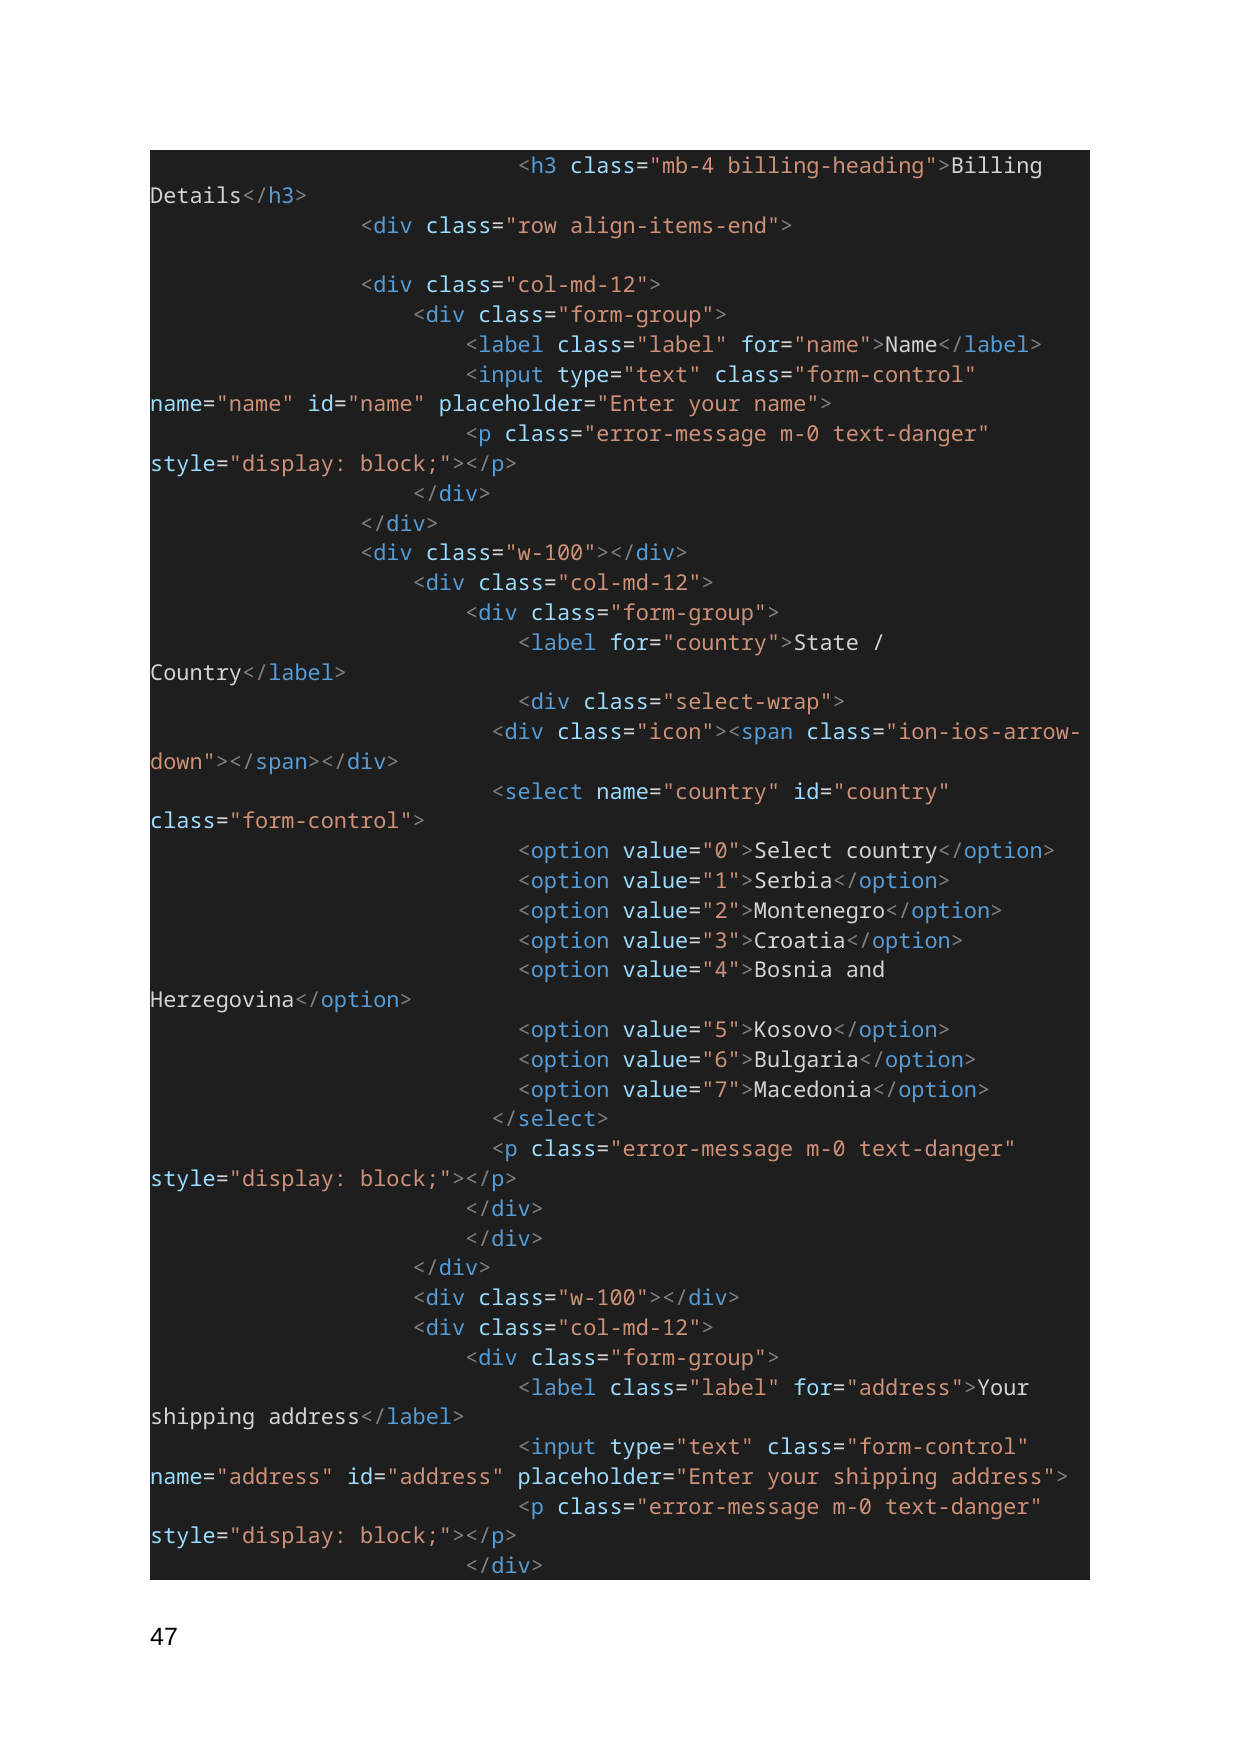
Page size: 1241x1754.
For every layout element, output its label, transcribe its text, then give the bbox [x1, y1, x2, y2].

text </div> [150, 507, 1090, 537]
text <option value="4">Bosnia and Herzegovina</option> [150, 954, 1090, 1014]
text <label for="country">State / Country</label> [150, 627, 1090, 686]
text <p class="error-message m-0 text-danger" style="display: block;"></p> [150, 1491, 1090, 1550]
text <input type="text" class="form-control" name="address" id="address" placeholder="Enter your shipping address"> [150, 1431, 1090, 1491]
text <div class="form-group"> [150, 299, 1090, 329]
text </div> [150, 1222, 1090, 1252]
text </select> [150, 1103, 1090, 1133]
text <div class="col-md-12"> [150, 1312, 1090, 1342]
text <label class="label" for="name">Name</label> [150, 329, 1090, 358]
text <div class="w-100"></div> [150, 1282, 1090, 1312]
text <div class="select-wrap"> [150, 686, 1090, 716]
text <div class="icon"><span class="ion-ios-arrow-down"></span></div> [150, 716, 1090, 776]
text <div class="form-group"> [150, 1342, 1090, 1371]
text <input type="text" class="form-control" name="name" id="name" placeholder="Enter your name"> [150, 358, 1090, 418]
text </div> [150, 1193, 1090, 1222]
text </div> [150, 1252, 1090, 1282]
text <option value="6">Bulgaria</option> [150, 1044, 1090, 1073]
text </div> [150, 1550, 1090, 1580]
text <option value="5">Kosovo</option> [150, 1014, 1090, 1044]
text </div> [150, 478, 1090, 507]
text <select name="country" id="country" class="form-control"> [150, 776, 1090, 835]
text <div class="form-group"> [150, 597, 1090, 627]
text <div class="col-md-12"> [150, 269, 1090, 299]
text <h3 class="mb-4 billing-heading">Billing Details</h3> [150, 150, 1090, 209]
text <div class="col-md-12"> [150, 567, 1090, 597]
text <p class="error-message m-0 text-danger" style="display: block;"></p> [150, 1133, 1090, 1193]
text <div class="w-100"></div> [150, 537, 1090, 567]
text <label class="label" for="address">Your shipping address</label> [150, 1371, 1090, 1431]
text <option value="2">Montenegro</option> [150, 895, 1090, 924]
text <option value="7">Macedonia</option> [150, 1073, 1090, 1103]
text <option value="1">Serbia</option> [150, 865, 1090, 895]
text <div class="row align-items-end"> [150, 209, 1090, 239]
text <option value="0">Select country</option> [150, 835, 1090, 865]
text <p class="error-message m-0 text-danger" style="display: block;"></p> [150, 418, 1090, 478]
text <option value="3">Croatia</option> [150, 924, 1090, 954]
